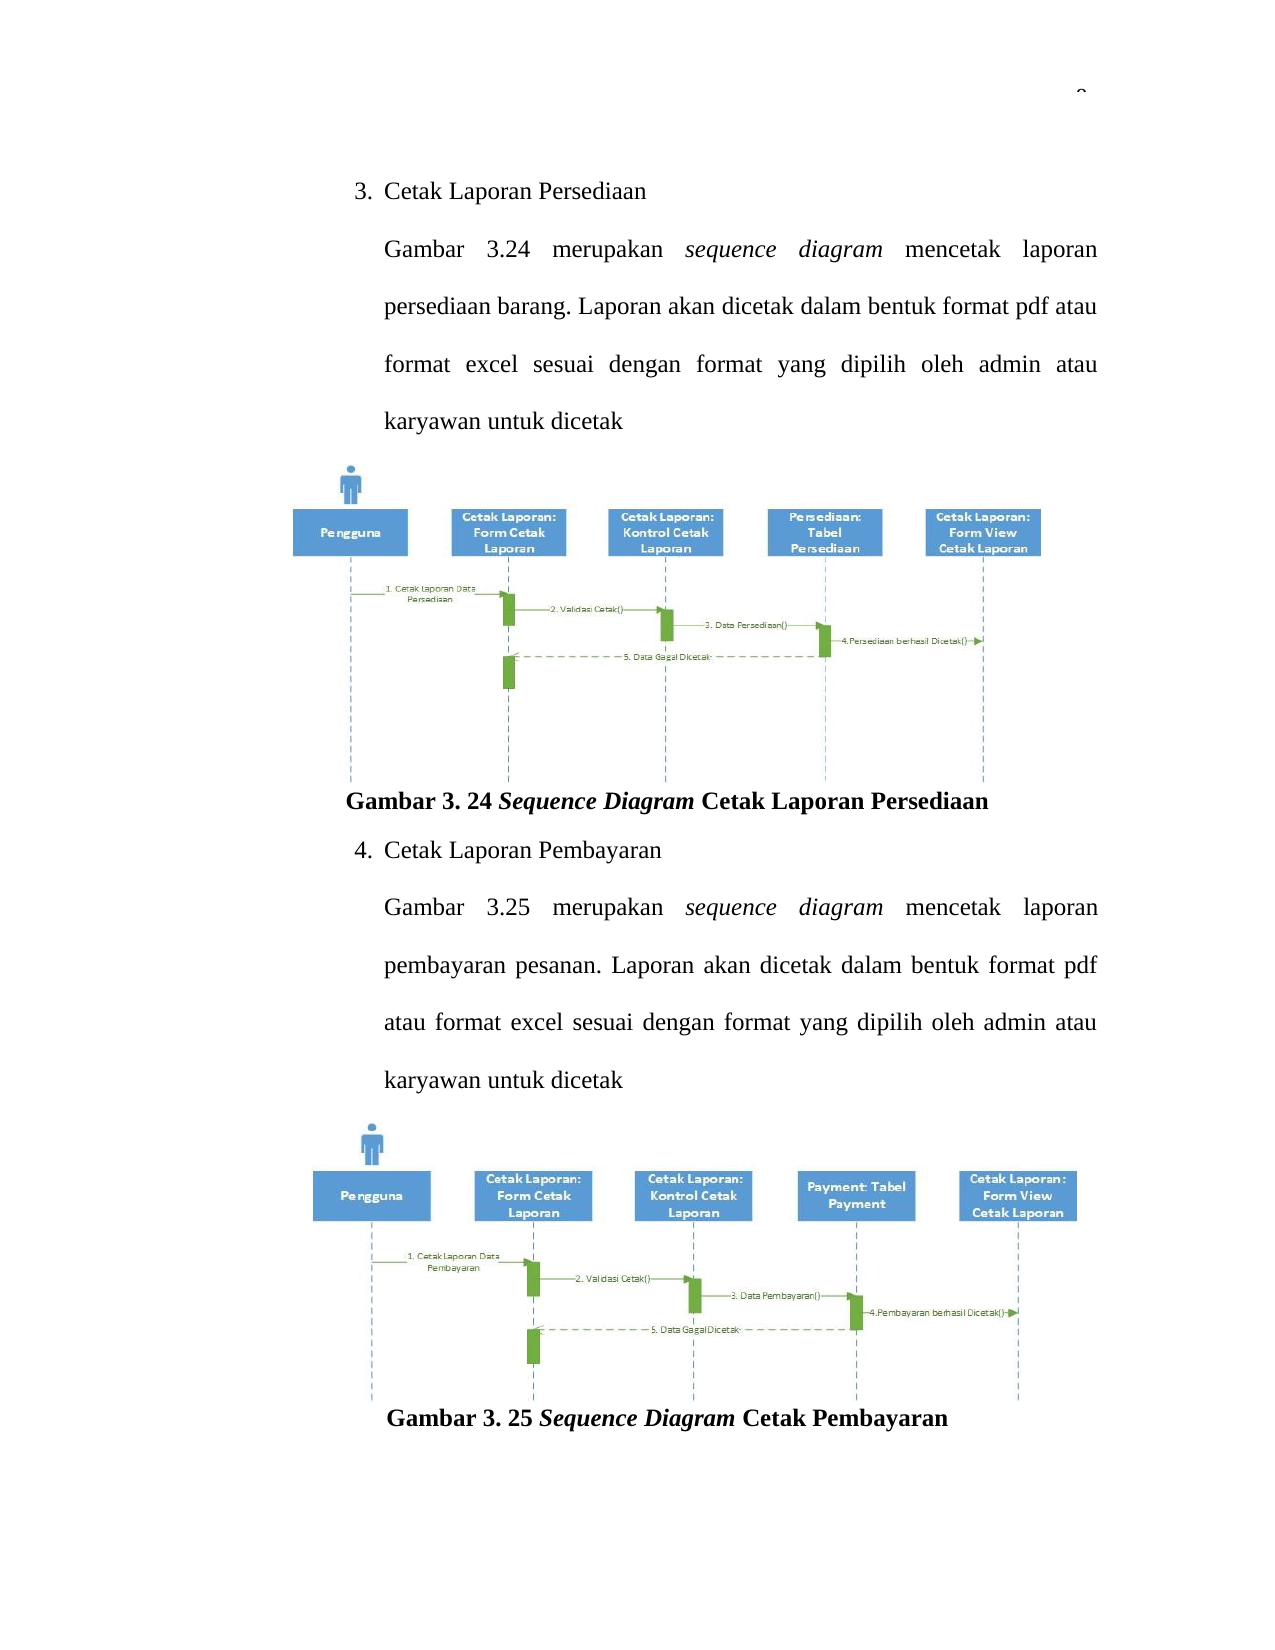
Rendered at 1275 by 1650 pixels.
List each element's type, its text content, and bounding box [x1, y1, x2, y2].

picture [292, 464, 1042, 783]
text Gambar 3. 24 Sequence Diagram Cetak Laporan Persediaan [235, 786, 1099, 815]
list Cetak Laporan Persediaan [354, 176, 1198, 205]
text Gambar 3.25 merupakan sequence diagram mencetak laporan pembayaran pesanan. Laporan akan dicetak dalam bentuk format pdf atau format excel sesuai dengan format yang dipilih oleh admin atau karyawan untuk dicetak [384, 892, 1098, 1094]
text Gambar 3. 25 Sequence Diagram Cetak Pembayaran [235, 1403, 1099, 1431]
list Cetak Laporan Pembayaran [354, 835, 1198, 864]
text Gambar 3.24 merupakan sequence diagram mencetak laporan persediaan barang. Laporan akan dicetak dalam bentuk format pdf atau format excel sesuai dengan format yang dipilih oleh admin atau karyawan untuk dicetak [384, 234, 1098, 435]
picture [311, 1122, 1078, 1403]
